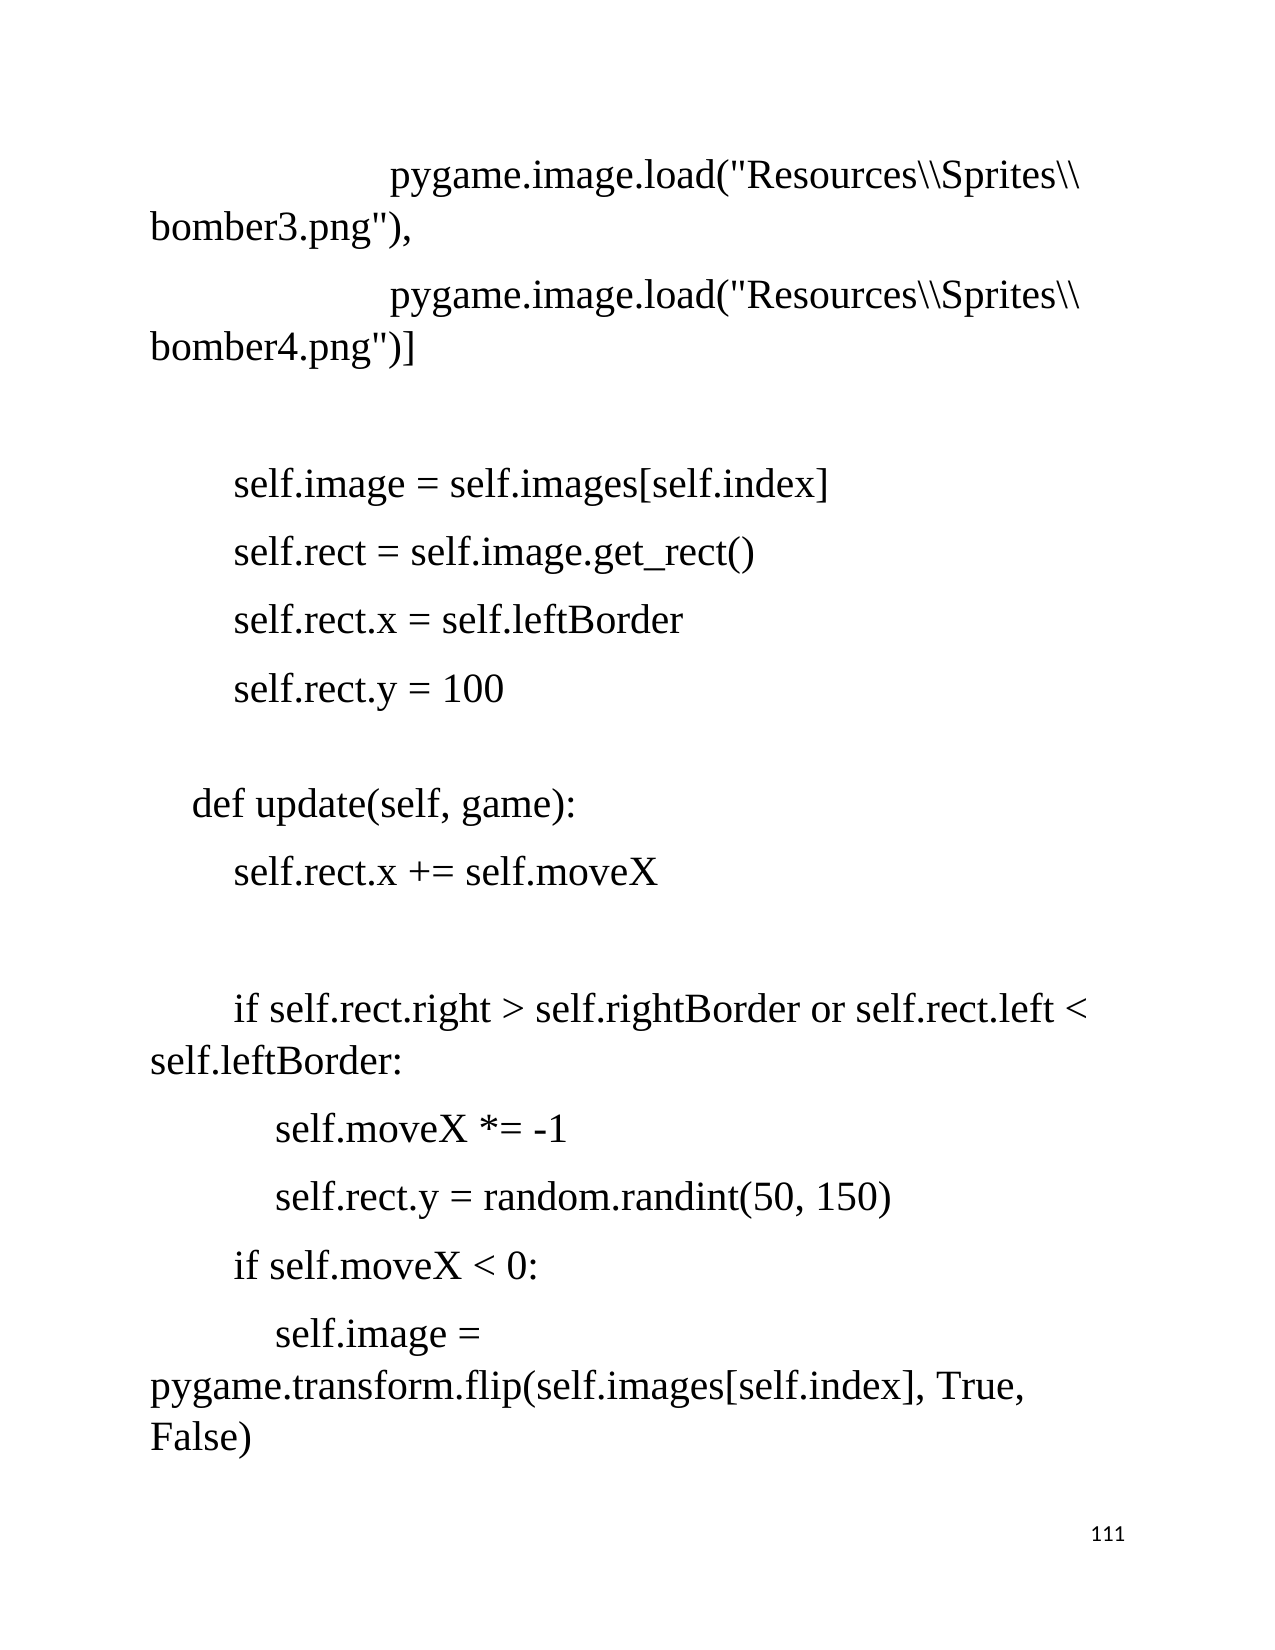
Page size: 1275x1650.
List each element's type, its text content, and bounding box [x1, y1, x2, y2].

text if self.moveX < 0: [150, 1240, 1125, 1288]
text if self.rect.right > self.rightBorder or self.rect.left < self.leftBorder: [150, 983, 1125, 1083]
text pygame.image.load("Resources\\Sprites\\bomber3.png"), [150, 150, 1125, 249]
text self.moveX *= -1 [150, 1103, 1125, 1151]
text self.image = pygame.transform.flip(self.images[self.index], True, False) [150, 1308, 1125, 1460]
text self.rect.y = random.randint(50, 150) [150, 1172, 1125, 1220]
text self.rect.x += self.moveX [150, 847, 1125, 895]
text self.rect = self.image.get_rect() [150, 527, 1125, 574]
text def update(self, game): [150, 778, 1125, 826]
text self.rect.y = 100 [150, 663, 1125, 711]
text self.image = self.images[self.index] [150, 458, 1125, 506]
text self.rect.x = self.leftBorder [150, 595, 1125, 643]
text pygame.image.load("Resources\\Sprites\\bomber4.png")] [150, 270, 1125, 369]
